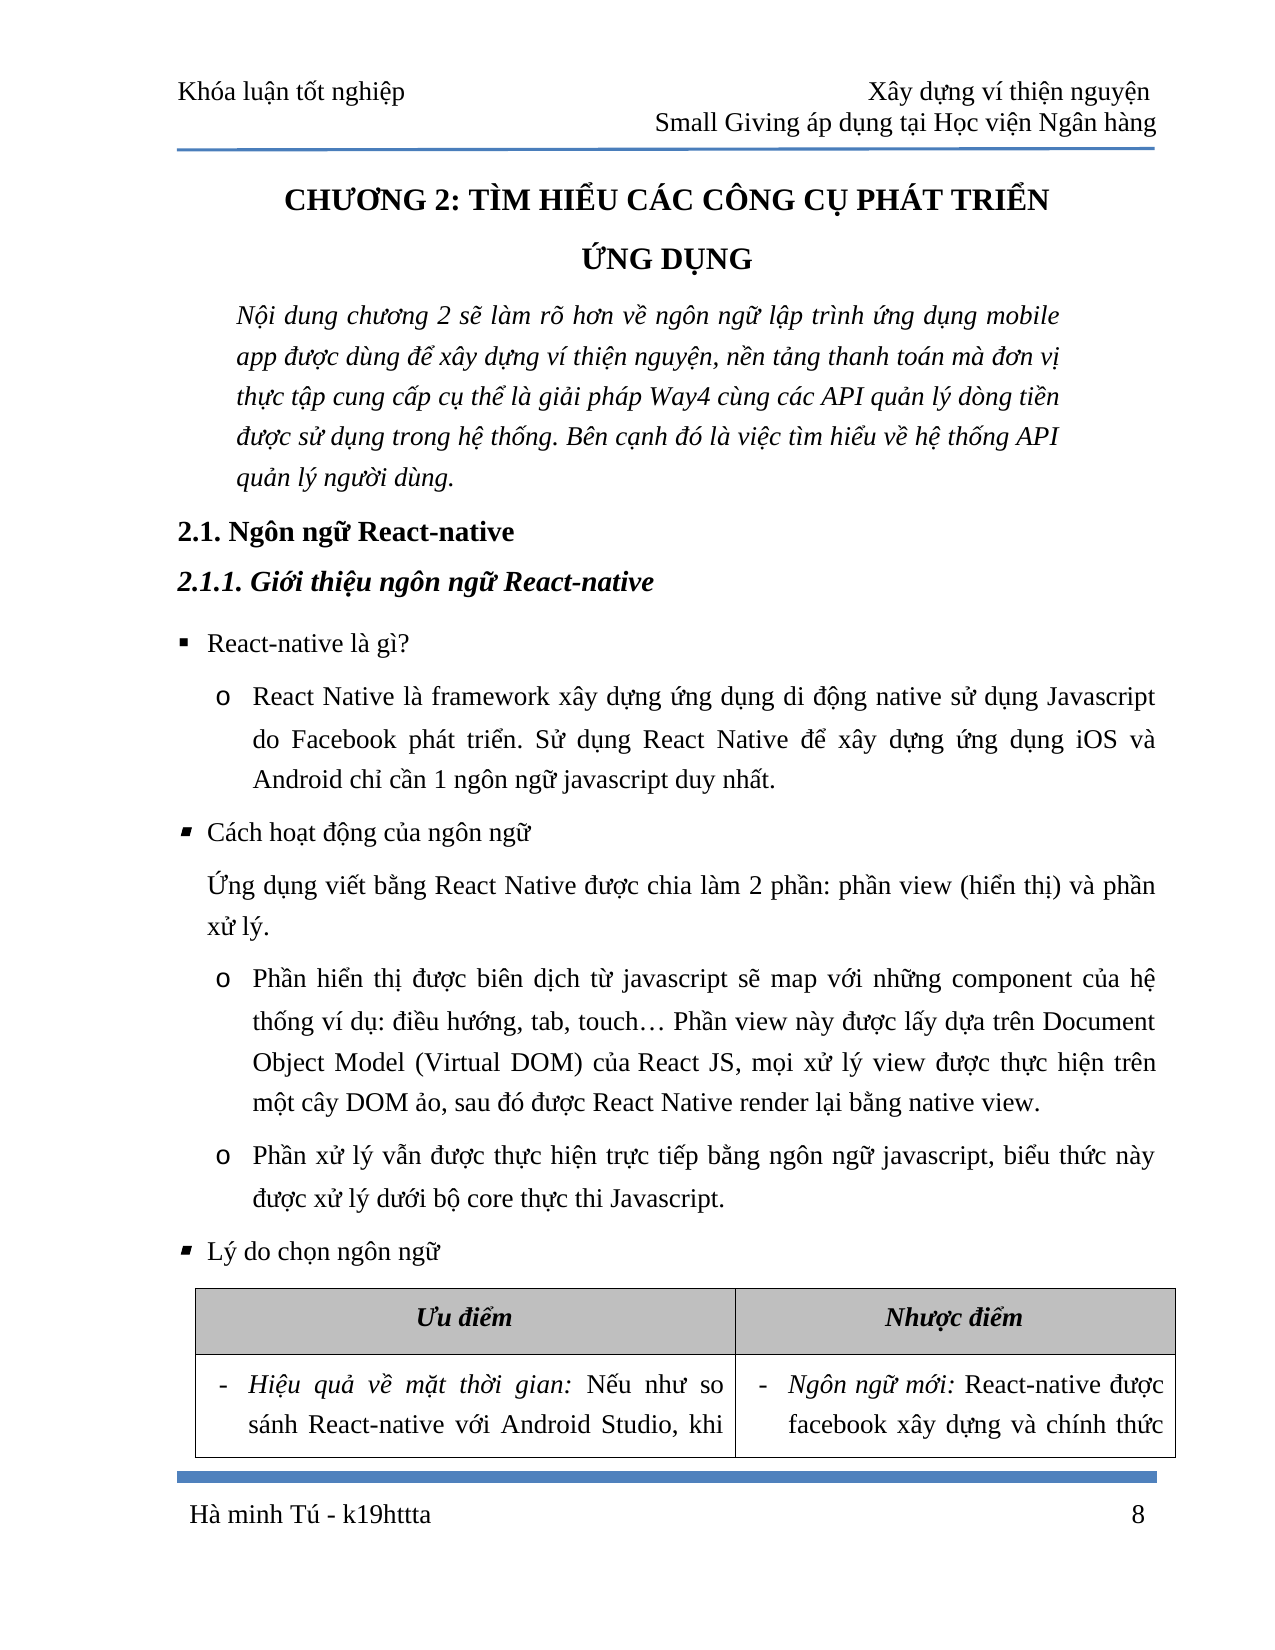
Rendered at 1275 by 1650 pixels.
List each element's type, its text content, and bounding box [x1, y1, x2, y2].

list Phần hiển thị được biên dịch từ javascript sẽ map với những component của hệ thống ví dụ: điều hướng, tab, touch… Phần view này được lấy dựa trên Document Object Model (Virtual DOM) của React JS, mọi xử lý view được thực hiện trên một cây DOM ảo, sau đó được React Native render lại bằng native view. [215, 963, 1157, 1117]
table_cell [196, 1355, 735, 1457]
text 2.1. Ngôn ngữ React-native [177, 514, 1157, 547]
table_header Ưu điểm [196, 1289, 735, 1354]
text Nội dung chương 2 sẽ làm rõ hơn về ngôn ngữ lập trình ứng dụng mobile app được dùng để xây dựng ví thiện nguyện, nền tảng thanh toán mà đơn vị thực tập cung cấp cụ thể là giải pháp Way4 cùng các API quản lý dòng tiền được sử dụng trong hệ thống. Bên cạnh đó là việc tìm hiểu về hệ thống API quản lý người dùng. [236, 299, 1063, 492]
list Phần xử lý vẫn được thực hiện trực tiếp bằng ngôn ngữ javascript, biểu thức này được xử lý dưới bộ core thực thi Javascript. [215, 1139, 1157, 1213]
text Ứng dụng viết bằng React Native được chia làm 2 phần: phần view (hiển thị) và phần xử lý. [207, 869, 1157, 941]
text CHƯƠNG 2: TÌM HIỂU CÁC CÔNG CỤ PHÁT TRIỂN [177, 181, 1157, 217]
list React Native là framework xây dựng ứng dụng di động native sử dụng Javascript do Facebook phát triển. Sử dụng React Native để xây dựng ứng dụng iOS và Android chỉ cần 1 ngôn ngữ javascript duy nhất. [215, 680, 1157, 794]
list Cách hoạt động của ngôn ngữ [177, 816, 1157, 847]
list Lý do chọn ngôn ngữ [177, 1235, 1157, 1266]
text ỨNG DỤNG [177, 240, 1157, 276]
text 2.1.1. Giới thiệu ngôn ngữ React-native [177, 564, 1157, 598]
list React-native là gì? [177, 627, 1157, 658]
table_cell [736, 1355, 1175, 1457]
table_header Nhược điểm [736, 1289, 1175, 1354]
